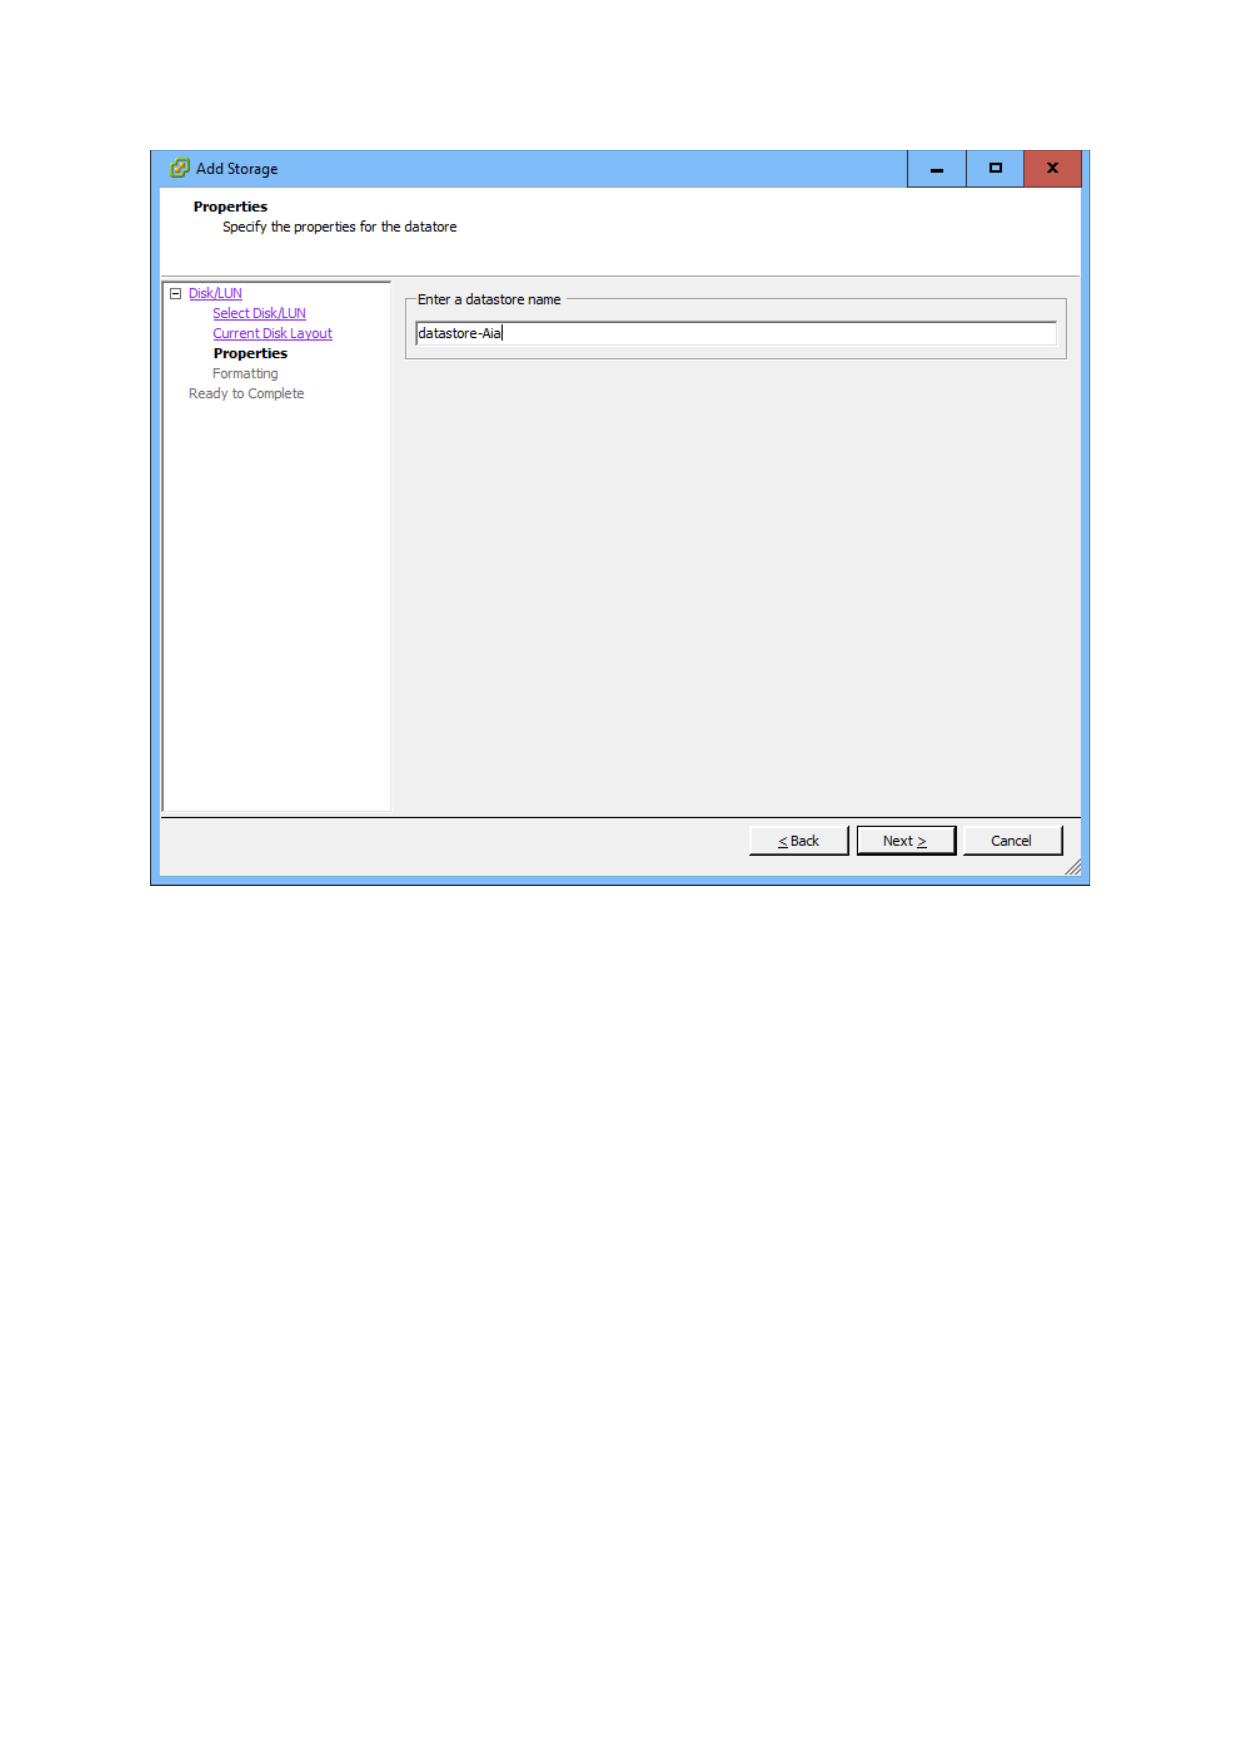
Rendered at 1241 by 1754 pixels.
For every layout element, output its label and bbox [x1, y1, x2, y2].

picture [150, 150, 1091, 886]
